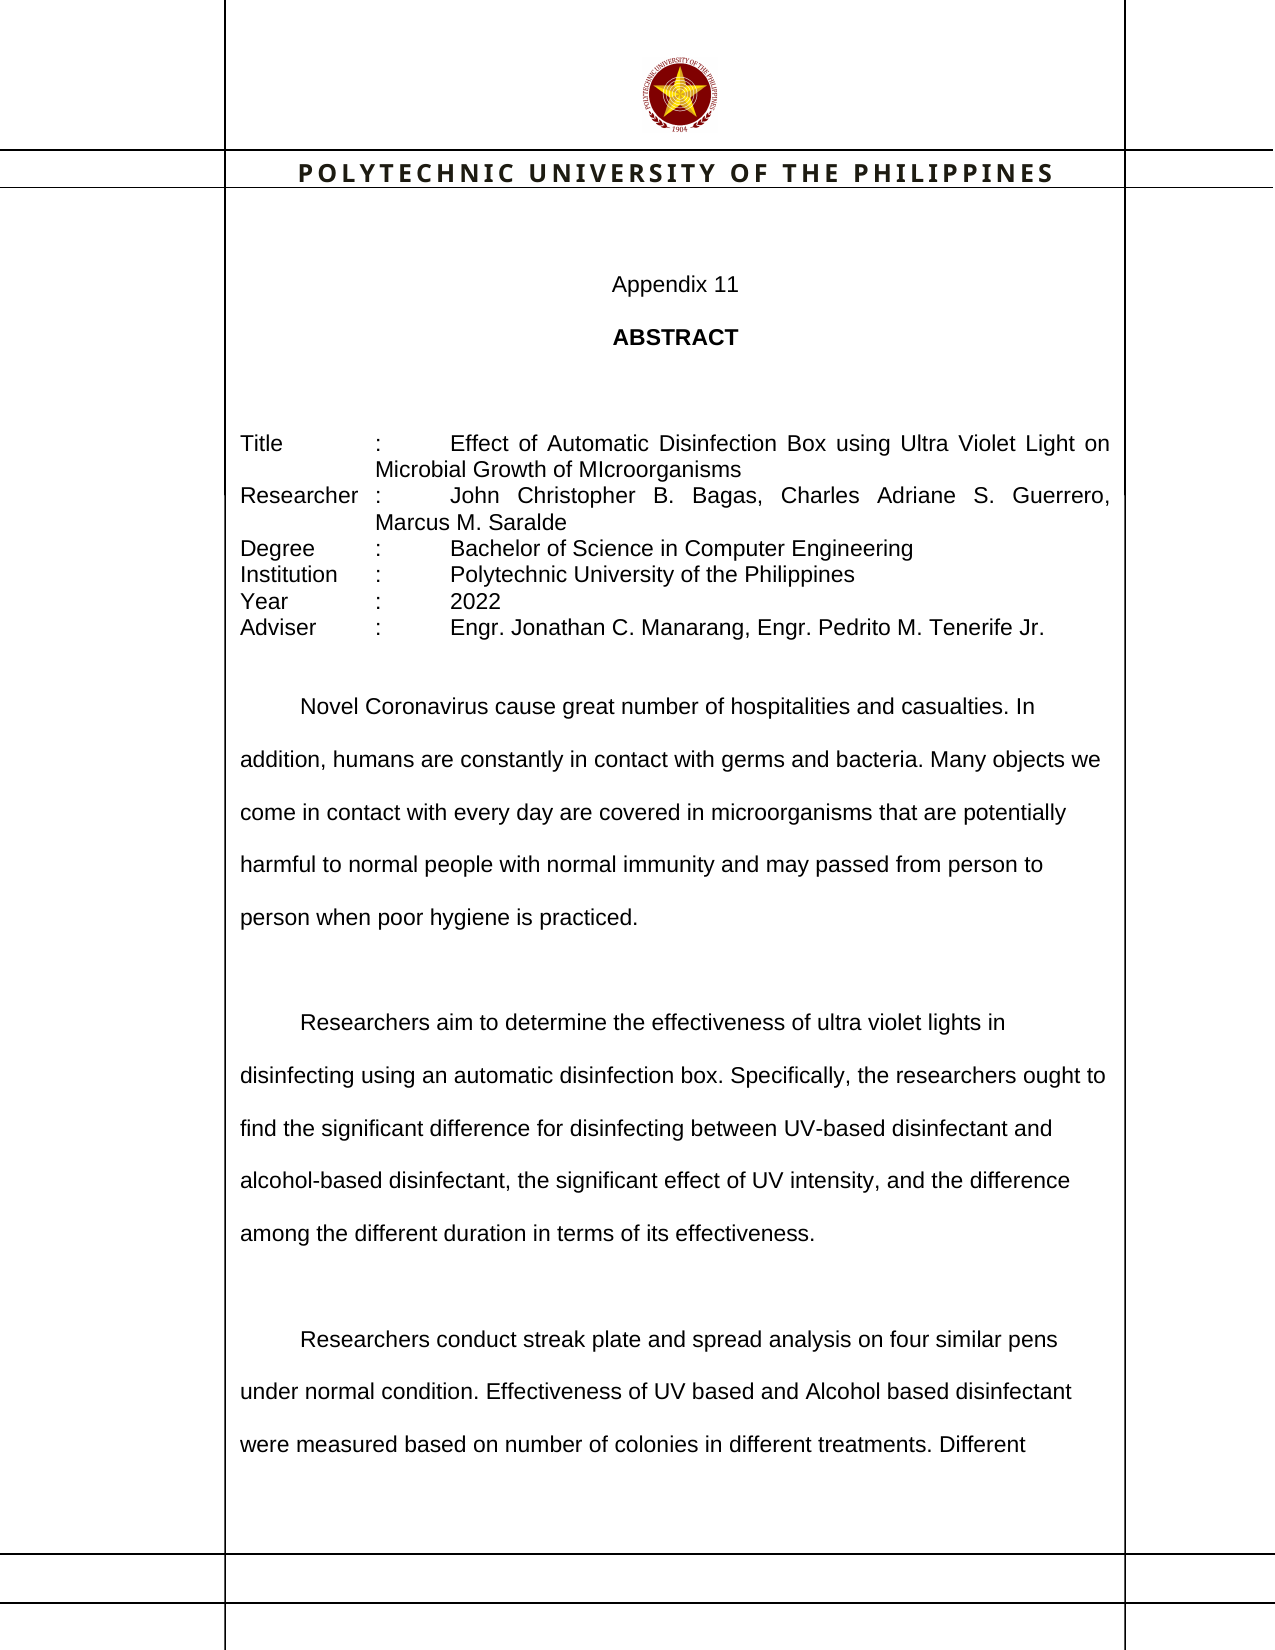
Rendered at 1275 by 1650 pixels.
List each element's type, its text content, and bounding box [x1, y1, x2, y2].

text Year : 2022 [240, 588, 1111, 614]
text ABSTRACT [240, 324, 1111, 350]
text Researchers aim to determine the effectiveness of ultra violet lights in disinfecting using an automatic disinfection box. Specifically, the researchers ought to find the significant difference for disinfecting between UV-based disinfectant and alcohol-based disinfectant, the significant effect of UV intensity, and the difference among the different duration in terms of its effectiveness. [240, 1009, 1111, 1246]
text Degree : Bachelor of Science in Computer Engineering [240, 535, 1111, 561]
text Adviser : Engr. Jonathan C. Manarang, Engr. Pedrito M. Tenerife Jr. [240, 614, 1111, 640]
text Researcher : John Christopher B. Bagas, Charles Adriane S. Guerrero, Marcus M. Saralde [240, 482, 1111, 535]
text Novel Coronavirus cause great number of hospitalities and casualties. In addition, humans are constantly in contact with germs and bacteria. Many objects we come in contact with every day are covered in microorganisms that are potentially harmful to normal people with normal immunity and may passed from person to person when poor hygiene is practiced. [240, 693, 1111, 930]
text Title : Effect of Automatic Disinfection Box using Ultra Violet Light on Microbial Growth of MIcroorganisms [240, 429, 1111, 482]
picture [642, 57, 718, 133]
text Appendix 11 [240, 271, 1111, 298]
text Institution : Polytechnic University of the Philippines [240, 561, 1111, 588]
